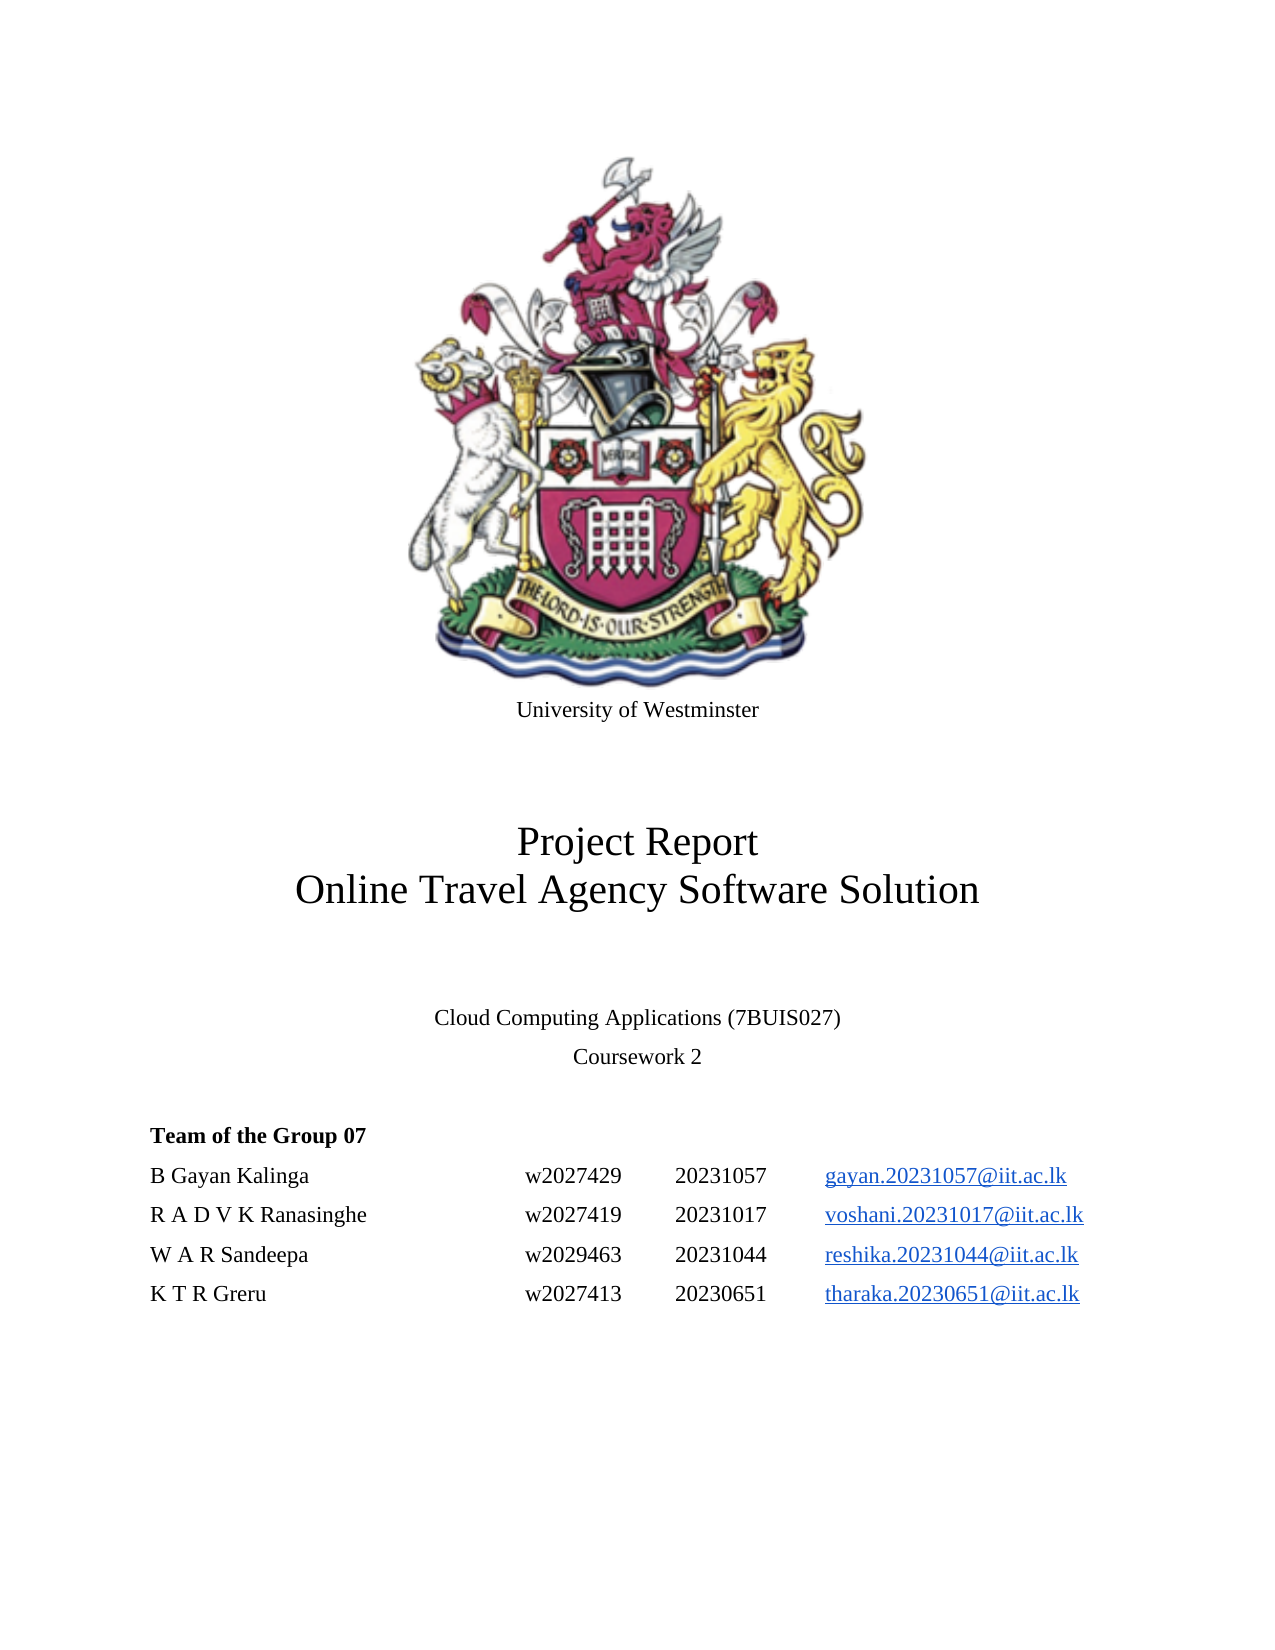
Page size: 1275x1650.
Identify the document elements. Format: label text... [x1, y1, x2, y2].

picture [407, 156, 868, 690]
text R A D V K Ranasinghe w2027419 20231017 voshani.20231017@iit.ac.lk [150, 1201, 1125, 1228]
text B Gayan Kalinga w2027429 20231057 gayan.20231057@iit.ac.lk [150, 1162, 1125, 1188]
subtitle Project Report Online Travel Agency Software Solution [150, 817, 1125, 912]
text W A R Sandeepa w2029463 20231044 reshika.20231044@iit.ac.lk [150, 1241, 1125, 1267]
text Coursework 2 [150, 1043, 1125, 1070]
text K T R Greru w2027413 20230651 tharaka.20230651@iit.ac.lk [150, 1280, 1125, 1307]
text University of Westminster [150, 696, 1125, 722]
text Team of the Group 07 [150, 1122, 1125, 1149]
text Cloud Computing Applications (7BUIS027) [150, 1004, 1125, 1030]
